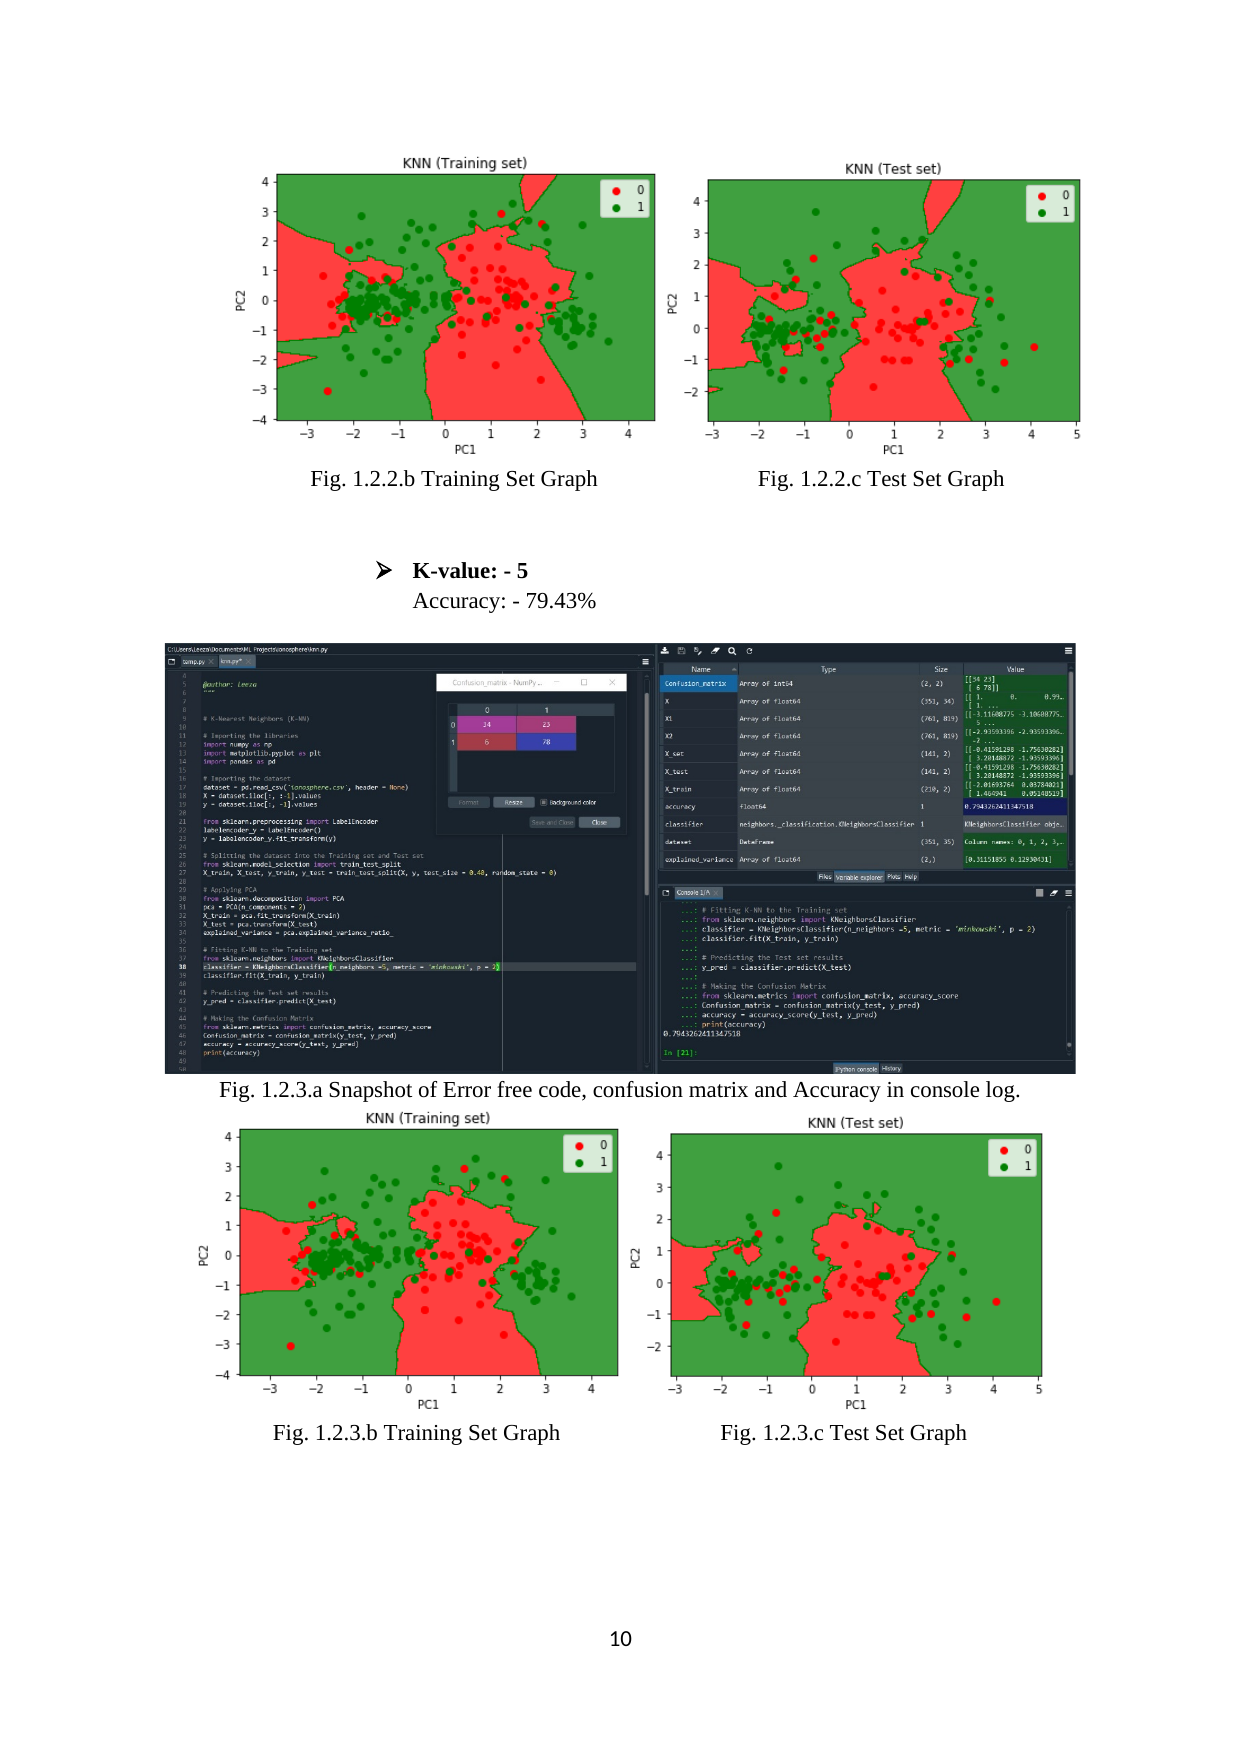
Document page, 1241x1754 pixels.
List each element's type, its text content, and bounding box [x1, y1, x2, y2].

list Accuracy: - 79.43% [412, 587, 1090, 613]
picture [228, 150, 1087, 463]
picture [164, 643, 1076, 1074]
list K-value: - 5 [375, 557, 1090, 583]
list Fig. 1.2.3.b Training Set Graph Fig. 1.2.3.c Test Set Graph [150, 1419, 1090, 1446]
picture [191, 1104, 1049, 1418]
